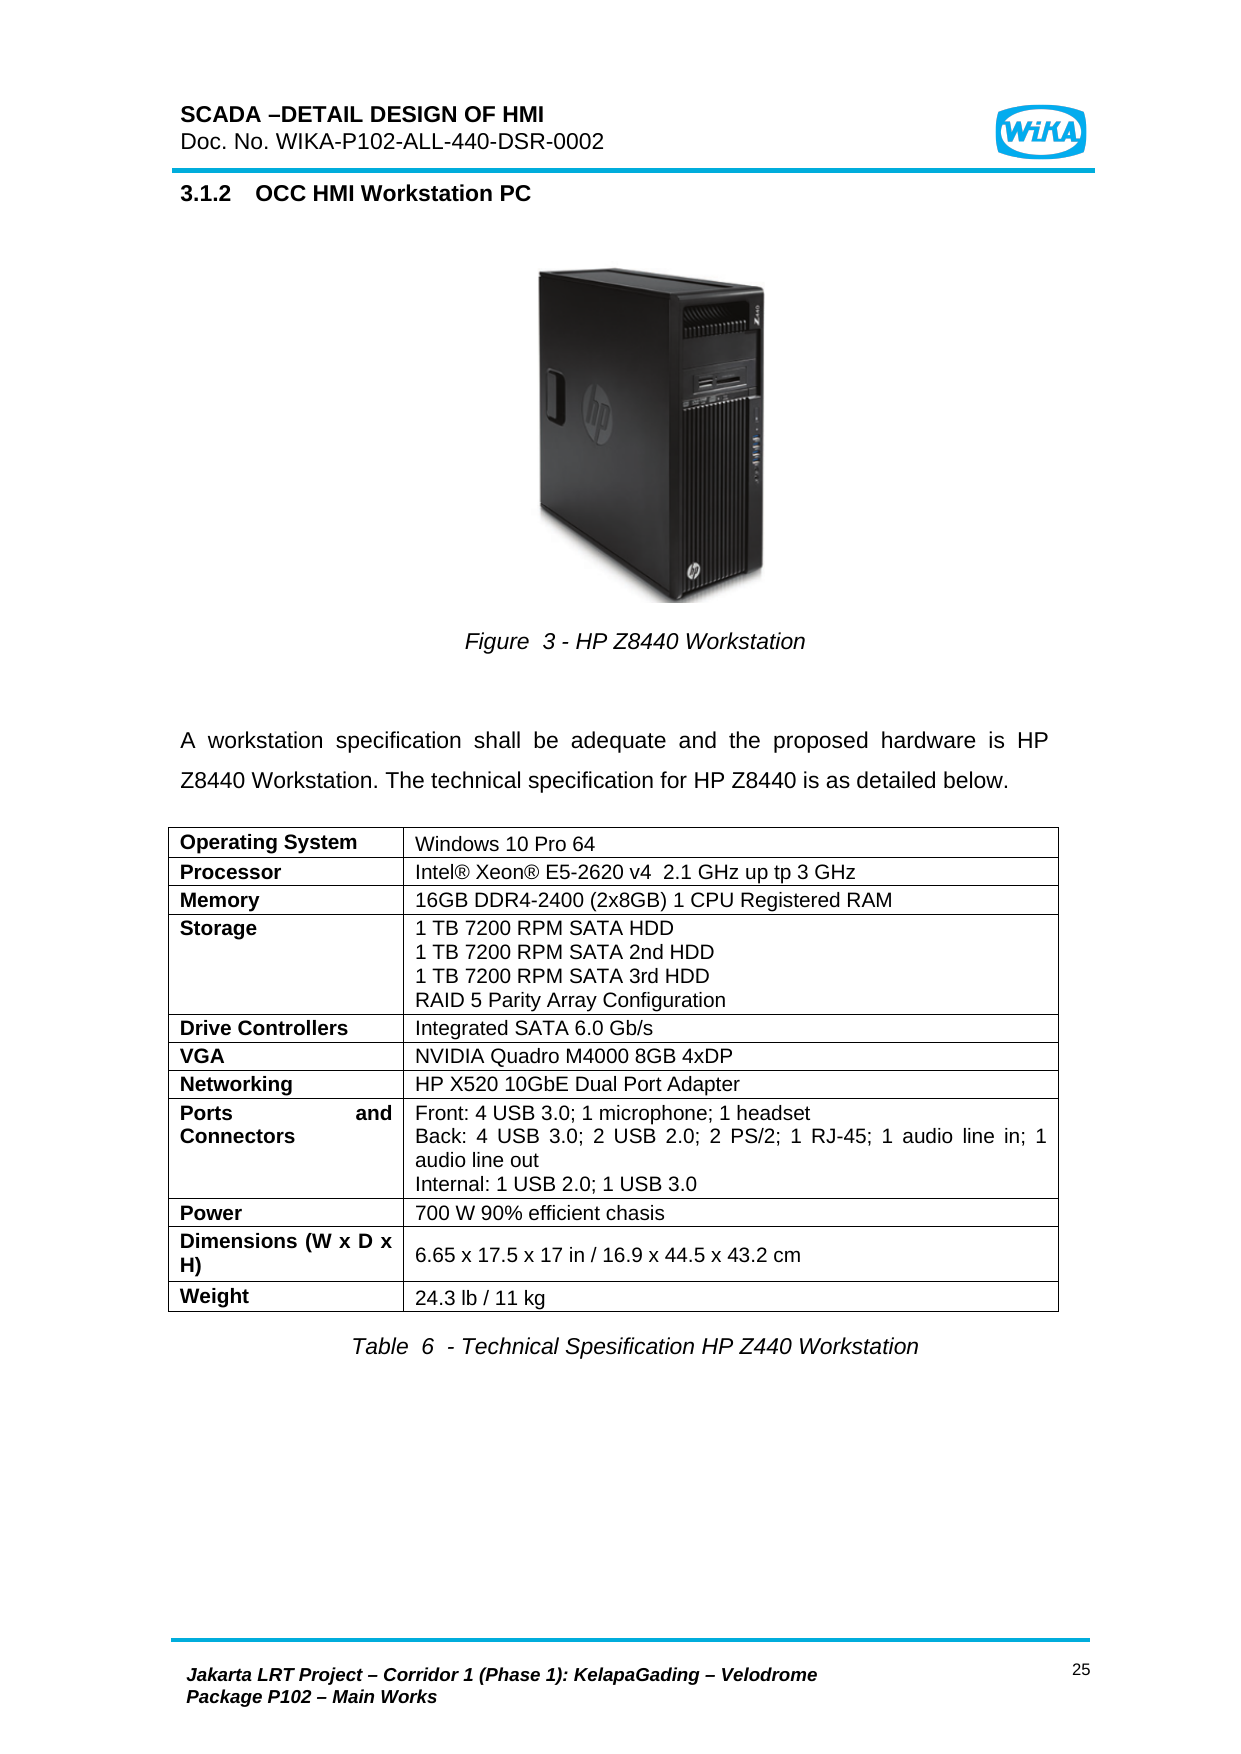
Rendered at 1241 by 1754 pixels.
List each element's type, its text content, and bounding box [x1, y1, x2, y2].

table_cell Drive Controllers [169, 1015, 403, 1042]
table_cell Memory [169, 886, 403, 913]
table_cell Intel® Xeon® E5-2620 v4 2.1 GHz up tp 3 GHz [404, 858, 1058, 885]
text Figure 3 - HP Z8440 Workstation [180, 628, 1090, 654]
table_cell VGA [169, 1043, 403, 1070]
table_cell Dimensions (W x D x H) [169, 1227, 403, 1281]
text Table 6 - Technical Spesification HP Z440 Workstation [180, 1333, 1090, 1359]
table_cell Processor [169, 858, 403, 885]
table_cell 24.3 lb / 11 kg [404, 1282, 1058, 1311]
table_cell 16GB DDR4-2400 (2x8GB) 1 CPU Registered RAM [404, 886, 1058, 913]
table_cell Power [169, 1199, 403, 1226]
table_cell HP X520 10GbE Dual Port Adapter [404, 1071, 1058, 1098]
picture [992, 101, 1090, 164]
table_header Operating System [169, 828, 403, 857]
table_cell Integrated SATA 6.0 Gb/s [404, 1015, 1058, 1042]
picture [492, 234, 838, 603]
table_cell Ports and Connectors [169, 1099, 403, 1198]
table_cell 6.65 x 17.5 x 17 in / 16.9 x 44.5 x 43.2 cm [404, 1227, 1058, 1281]
table_cell Storage [169, 915, 403, 1013]
table_cell Weight [169, 1282, 403, 1311]
table_cell 1 TB 7200 RPM SATA HDD 1 TB 7200 RPM SATA 2nd HDD 1 TB 7200 RPM SATA 3rd HDD RAID 5 Parity Array Configuration [404, 915, 1058, 1013]
subtitle OCC HMI Workstation PC [180, 180, 1090, 207]
table_cell NVIDIA Quadro M4000 8GB 4xDP [404, 1043, 1058, 1070]
table_cell 700 W 90% efficient chasis [404, 1199, 1058, 1226]
table_cell Networking [169, 1071, 403, 1098]
table_cell Front: 4 USB 3.0; 1 microphone; 1 headset Back: 4 USB 3.0; 2 USB 2.0; 2 PS/2; 1 RJ-45; 1 audio line in; 1 audio line out Internal: 1 USB 2.0; 1 USB 3.0 [404, 1099, 1058, 1198]
table_header Windows 10 Pro 64 [404, 828, 1058, 857]
text A workstation specification shall be adequate and the proposed hardware is HP Z8440 Workstation. The technical specification for HP Z8440 is as detailed below. [180, 727, 1050, 793]
